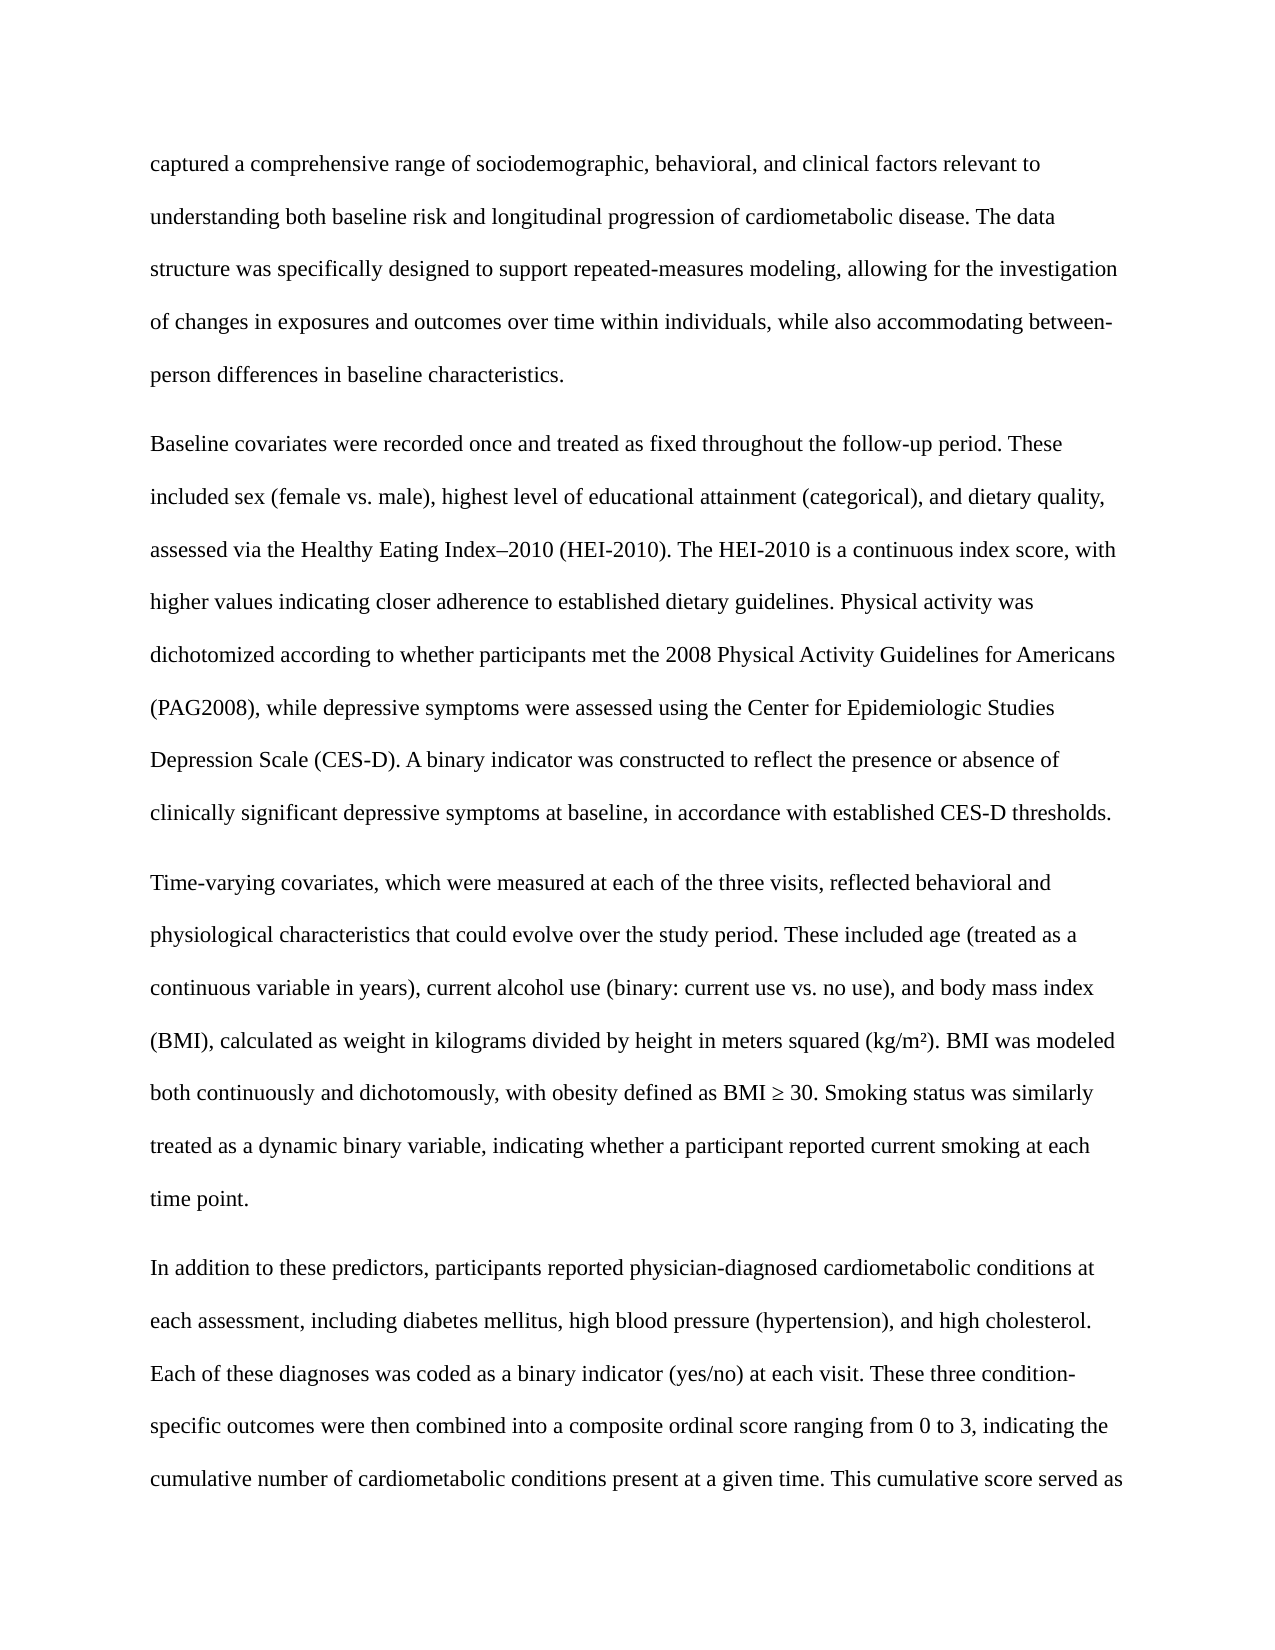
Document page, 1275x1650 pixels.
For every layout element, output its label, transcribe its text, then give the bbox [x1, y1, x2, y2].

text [150, 1254, 1125, 1491]
text Time-varying covariates, which were measured at each of the three visits, reflected behavioral and physiological characteristics that could evolve over the study period. These included age (treated as a continuous variable in years), current alcohol use (binary: current use vs. no use), and body mass index (BMI), calculated as weight in kilograms divided by height in meters squared (kg/m²). BMI was modeled both continuously and dichotomously, with obesity defined as BMI ≥ 30. Smoking status was similarly treated as a dynamic binary variable, indicating whether a participant reported current smoking at each time point. [150, 868, 1125, 1211]
text Baseline covariates were recorded once and treated as fixed throughout the follow-up period. These included sex (female vs. male), highest level of educational attainment (categorical), and dietary quality, assessed via the Healthy Eating Index–2010 (HEI-2010). The HEI-2010 is a continuous index score, with higher values indicating closer adherence to established dietary guidelines. Physical activity was dichotomized according to whether participants met the 2008 Physical Activity Guidelines for Americans (PAG2008), while depressive symptoms were assessed using the Center for Epidemiologic Studies Depression Scale (CES-D). A binary indicator was constructed to reflect the presence or absence of clinically significant depressive symptoms at baseline, in accordance with established CES-D thresholds. [150, 430, 1125, 826]
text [150, 150, 1125, 387]
